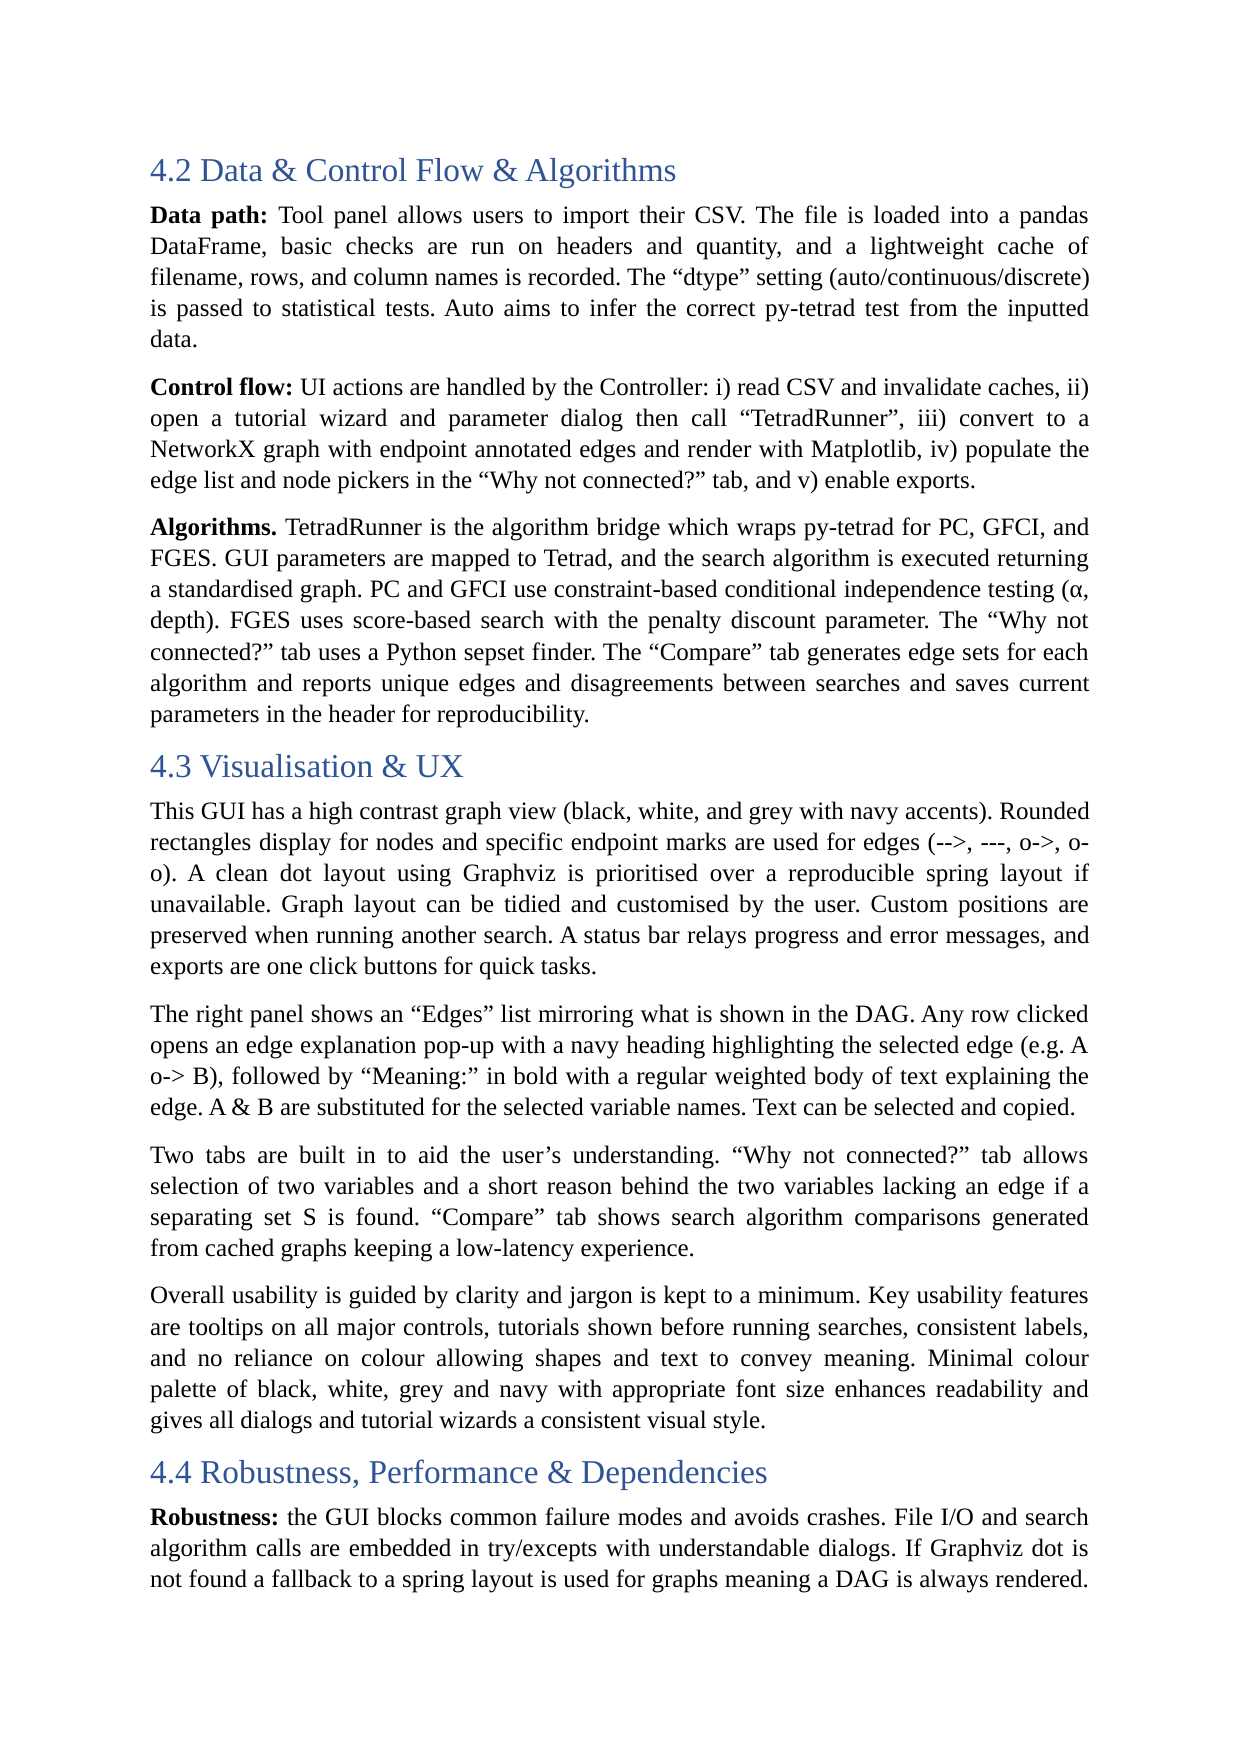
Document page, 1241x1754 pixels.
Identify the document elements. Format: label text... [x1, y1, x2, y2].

text Control flow: UI actions are handled by the Controller: i) read CSV and invalidate caches, ii) open a tutorial wizard and parameter dialog then call “TetradRunner”, iii) convert to a NetworkX graph with endpoint annotated edges and render with Matplotlib, iv) populate the edge list and node pickers in the “Why not connected?” tab, and v) enable exports. [150, 372, 1090, 493]
text The right panel shows an “Edges” list mirroring what is shown in the DAG. Any row clicked opens an edge explanation pop-up with a navy heading highlighting the selected edge (e.g. A o-> B), followed by “Meaning:” in bold with a regular weighted body of text explaining the edge. A & B are substituted for the selected variable names. Text can be selected and copied. [150, 999, 1090, 1121]
subtitle 4.2 Data & Control Flow & Algorithms [150, 150, 1090, 188]
text Data path: Tool panel allows users to import their CSV. The file is loaded into a pandas DataFrame, basic checks are run on headers and quantity, and a lightweight cache of filename, rows, and column names is recorded. The “dtype” setting (auto/continuous/discrete) is passed to statistical tests. Auto aims to infer the correct py-tetrad test from the inputted data. [150, 200, 1090, 353]
text Two tabs are built in to aid the user’s understanding. “Why not connected?” tab allows selection of two variables and a short reason behind the two variables lacking an edge if a separating set S is found. “Compare” tab shows search algorithm comparisons generated from cached graphs keeping a low-latency experience. [150, 1140, 1090, 1262]
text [150, 1502, 1090, 1593]
subtitle 4.4 Robustness, Performance & Dependencies [150, 1452, 1090, 1491]
text This GUI has a high contrast graph view (black, white, and grey with navy accents). Rounded rectangles display for nodes and specific endpoint marks are used for edges (-->, ---, o->, o-o). A clean dot layout using Graphviz is prioritised over a reproducible spring layout if unavailable. Graph layout can be tidied and customised by the user. Custom positions are preserved when running another search. A status bar relays progress and error messages, and exports are one click buttons for quick tasks. [150, 796, 1090, 980]
text Algorithms. TetradRunner is the algorithm bridge which wraps py-tetrad for PC, GFCI, and FGES. GUI parameters are mapped to Tetrad, and the search algorithm is executed returning a standardised graph. PC and GFCI use constraint-based conditional independence testing (α, depth). FGES uses score-based search with the penalty discount parameter. The “Why not connected?” tab uses a Python sepset finder. The “Compare” tab generates edge sets for each algorithm and reports unique edges and disagreements between searches and saves current parameters in the header for reproducibility. [150, 512, 1090, 727]
text Overall usability is guided by clarity and jargon is kept to a minimum. Key usability features are tooltips on all major controls, tutorials shown before running searches, consistent labels, and no reliance on colour allowing shapes and text to convey meaning. Minimal colour palette of black, white, grey and navy with appropriate font size enhances readability and gives all dialogs and tutorial wizards a consistent visual style. [150, 1281, 1090, 1433]
subtitle 4.3 Visualisation & UX [150, 746, 1090, 785]
